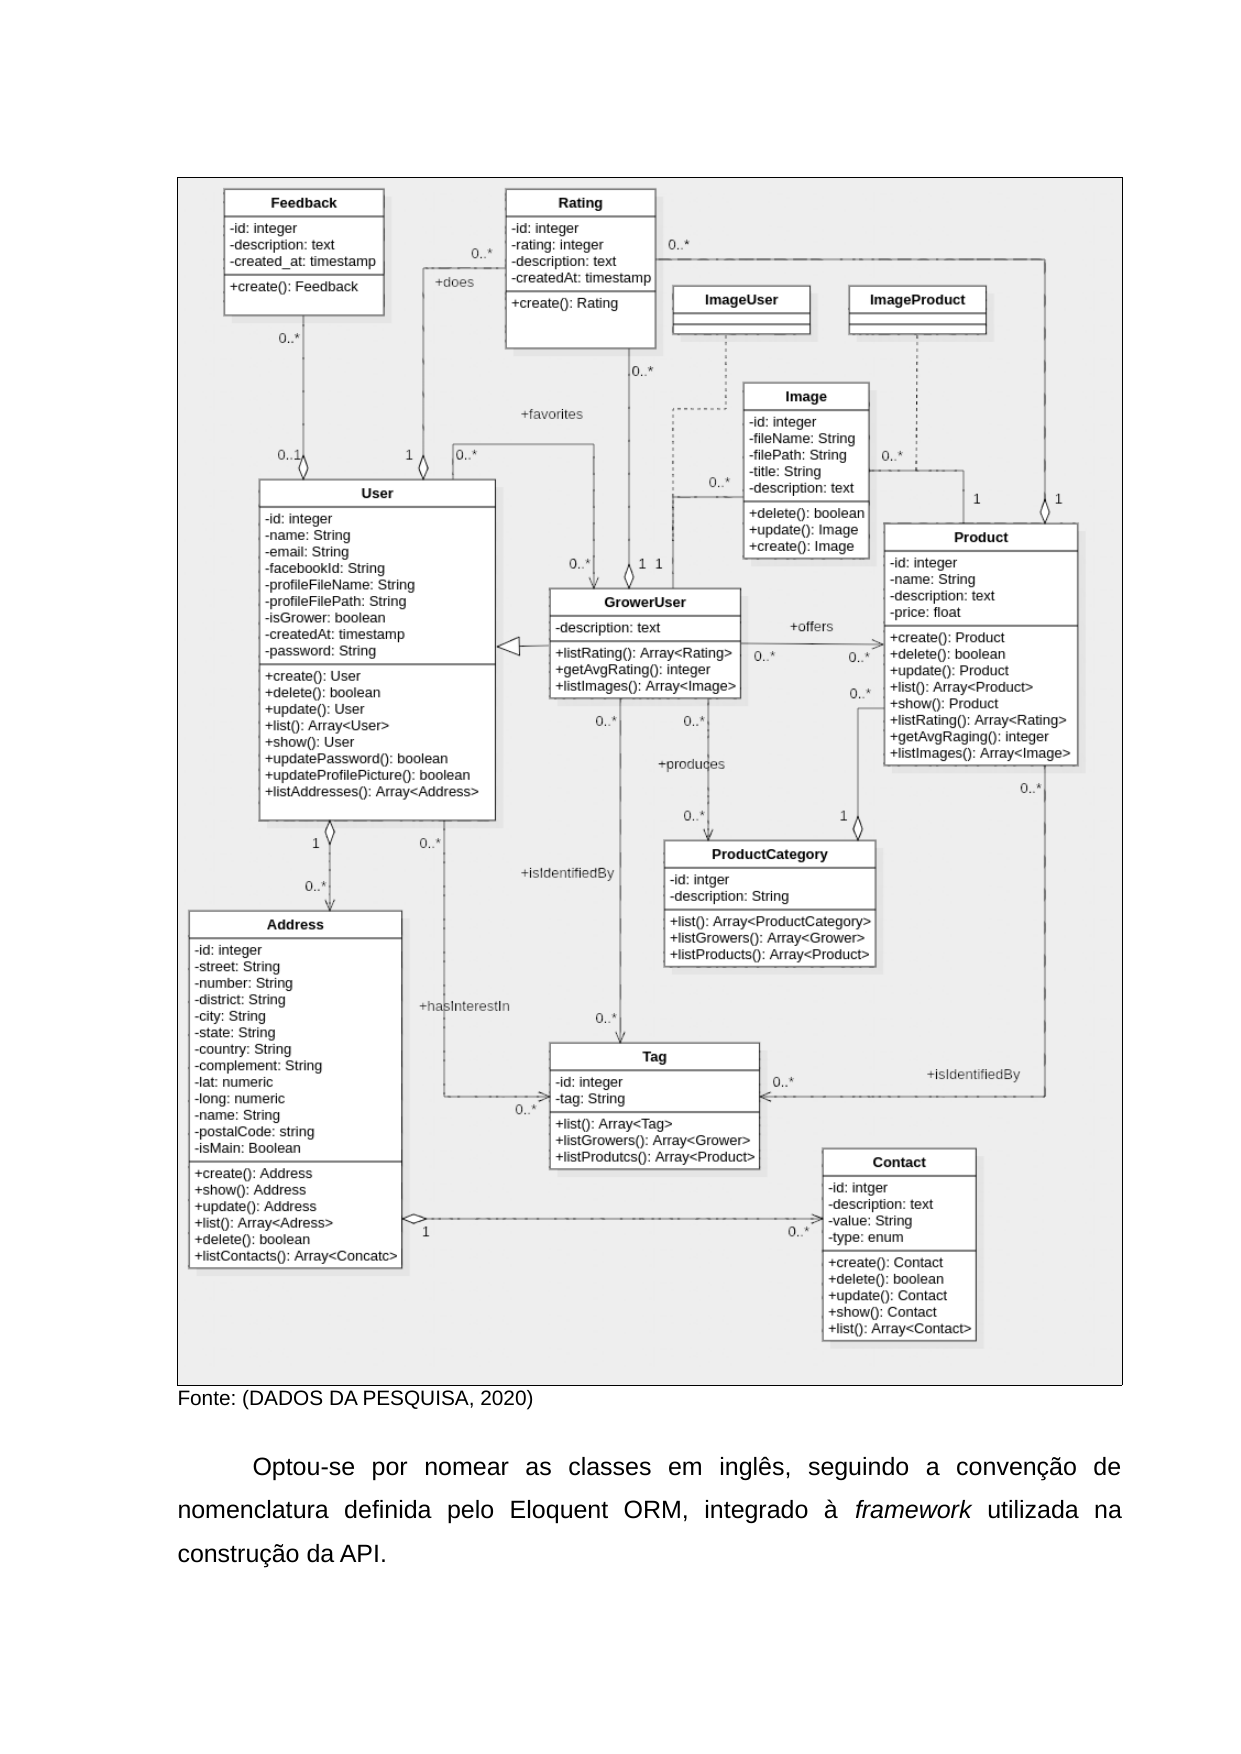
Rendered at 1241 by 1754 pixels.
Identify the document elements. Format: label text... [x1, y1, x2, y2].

text Optou-se por nomear as classes em inglês, seguindo a convenção de nomenclatura definida pelo Eloquent ORM, integrado à framework utilizada na construção da API. [177, 1452, 1122, 1567]
picture [178, 178, 1122, 1385]
text Fonte: (DADOS DA PESQUISA, 2020) [177, 1386, 1122, 1409]
